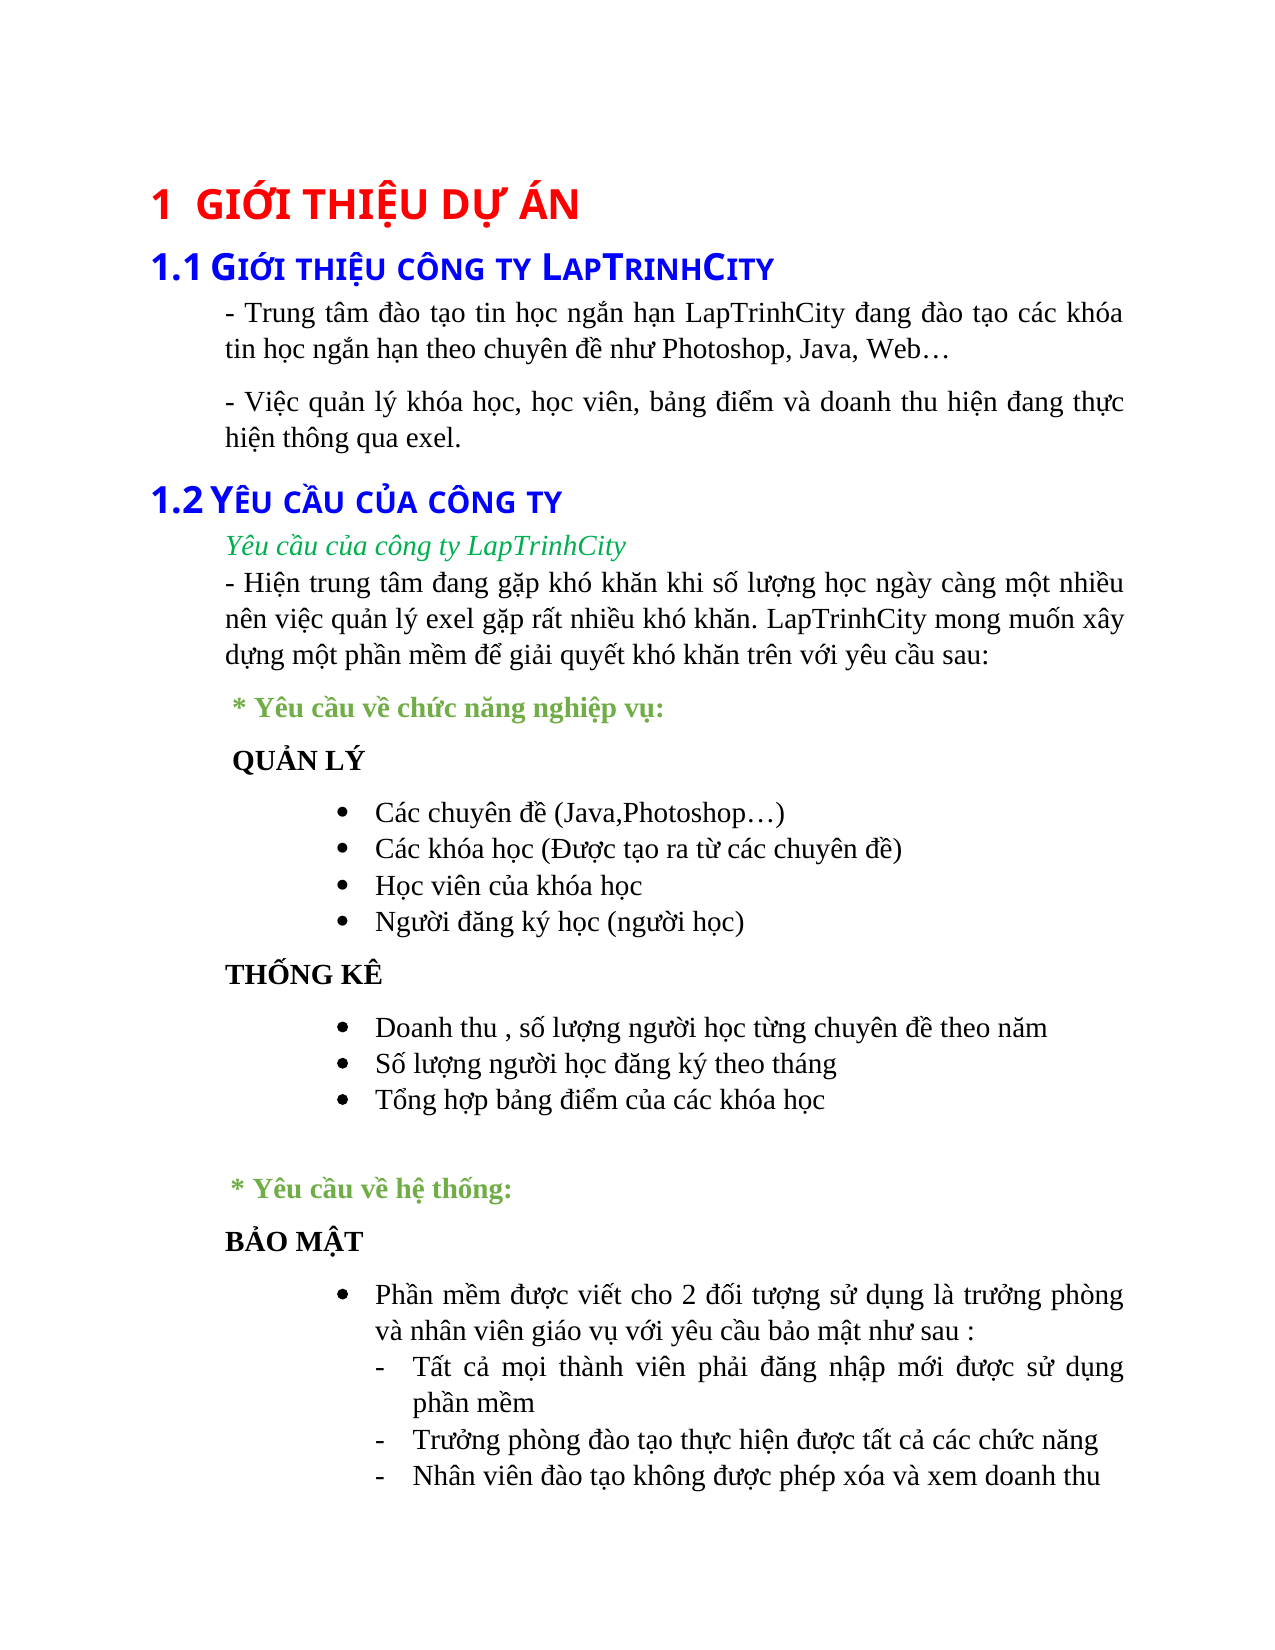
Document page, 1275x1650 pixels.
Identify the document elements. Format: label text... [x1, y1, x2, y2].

subtitle Giới thiệu dự án [150, 175, 1125, 232]
text * Yêu cầu về chức năng nghiệp vụ: [210, 690, 1125, 723]
list Các khóa học (Được tạo ra từ các chuyên đề) [337, 832, 1125, 865]
subtitle Yêu cầu của công ty [150, 473, 1125, 524]
subtitle Giới thiệu công ty LapTrinhCity [150, 240, 1125, 291]
text * Yêu cầu về hệ thống: [150, 1171, 1125, 1205]
list Doanh thu , số lượng người học từng chuyên đề theo năm [337, 1010, 1125, 1043]
list Số lượng người học đăng ký theo tháng [337, 1046, 1125, 1080]
list Các chuyên đề (Java,Photoshop…) [337, 795, 1125, 829]
list Tổng hợp bảng điểm của các khóa học [337, 1082, 1125, 1116]
list Nhân viên đào tạo không được phép xóa và xem doanh thu [375, 1458, 1125, 1491]
list Tất cả mọi thành viên phải đăng nhập mới được sử dụng phần mềm [375, 1349, 1125, 1419]
list Người đăng ký học (người học) [337, 904, 1125, 938]
list Phần mềm được viết cho 2 đối tượng sử dụng là trưởng phòng và nhân viên giáo vụ với yêu cầu bảo mật như sau : [337, 1277, 1125, 1347]
list Yêu cầu của công ty LapTrinhCity [225, 528, 1125, 562]
list - Hiện trung tâm đang gặp khó khăn khi số lượng học ngày càng một nhiều nên việc quản lý exel gặp rất nhiều khó khăn. LapTrinhCity mong muốn xây dựng một phần mềm để giải quyết khó khăn trên với yêu cầu sau: [225, 565, 1125, 671]
text BẢO MẬT [225, 1224, 1125, 1258]
list - Việc quản lý khóa học, học viên, bảng điểm và doanh thu hiện đang thực hiện thông qua exel. [225, 384, 1125, 454]
text QUẢN LÝ [210, 743, 1125, 776]
text - Trung tâm đào tạo tin học ngắn hạn LapTrinhCity đang đào tạo các khóa tin học ngắn hạn theo chuyên đề như Photoshop, Java, Web… [225, 296, 1125, 365]
list Trưởng phòng đào tạo thực hiện được tất cả các chức năng [375, 1422, 1125, 1455]
text THỐNG KÊ [225, 957, 1125, 991]
list Học viên của khóa học [337, 868, 1125, 902]
